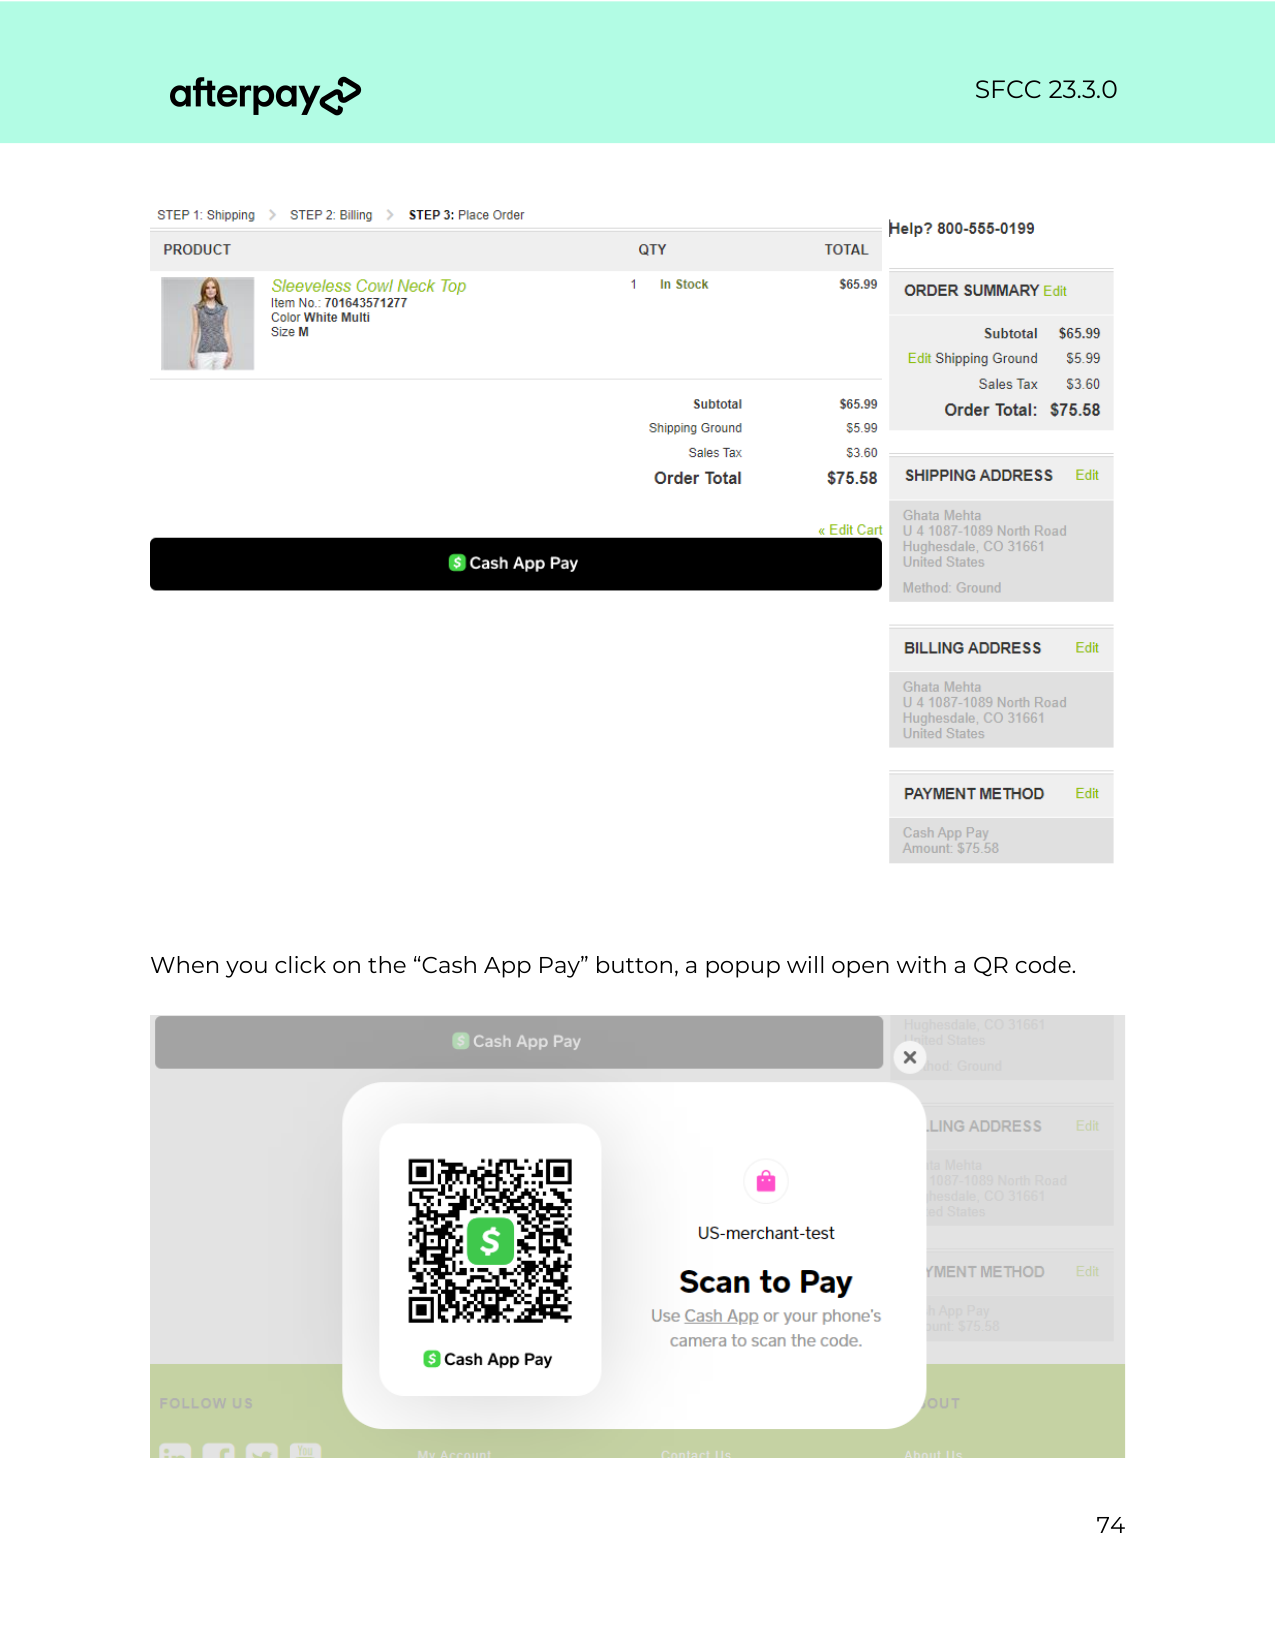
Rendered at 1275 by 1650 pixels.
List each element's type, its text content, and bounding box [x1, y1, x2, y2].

picture [134, 48, 397, 144]
text When you click on the “Cash App Pay” button, a popup will open with a QR code. [150, 952, 1125, 979]
picture [150, 206, 1125, 884]
picture [150, 1015, 1125, 1458]
